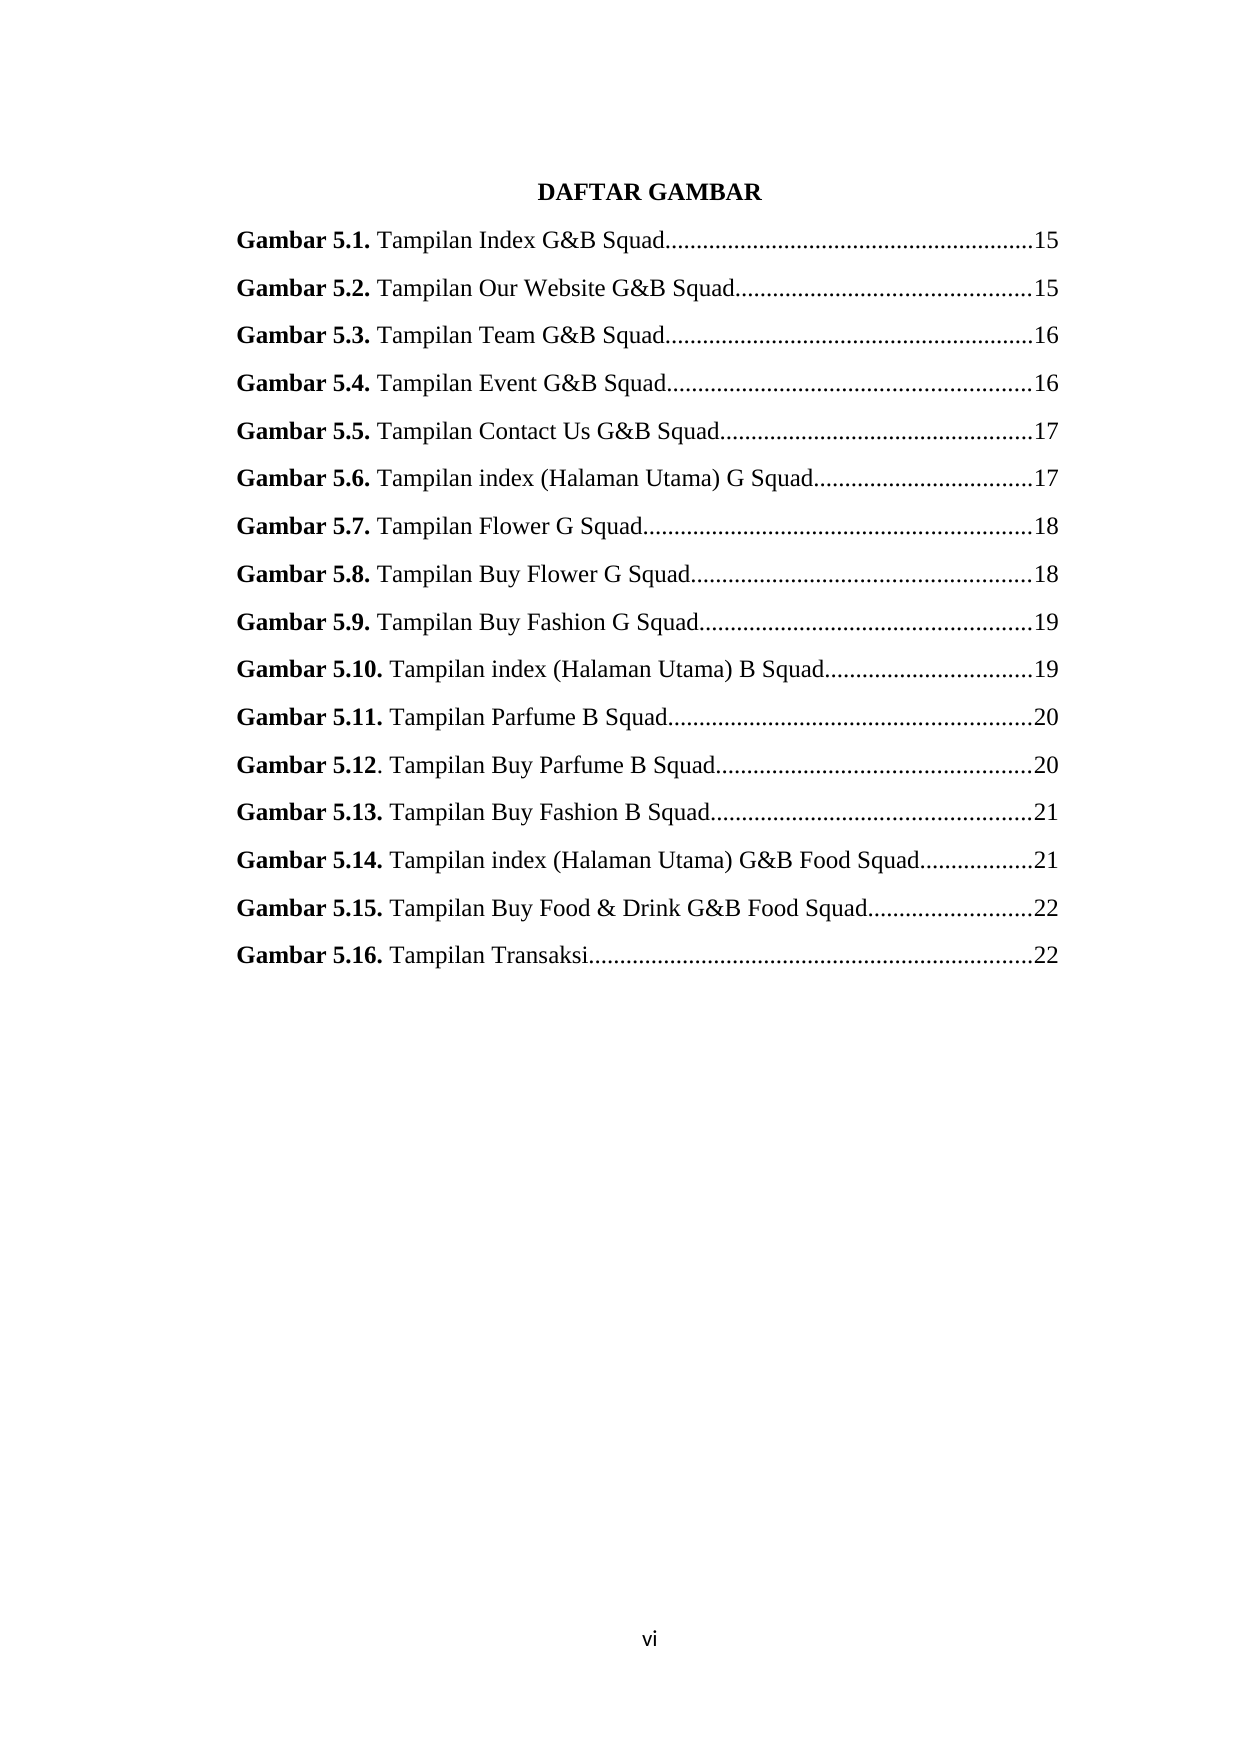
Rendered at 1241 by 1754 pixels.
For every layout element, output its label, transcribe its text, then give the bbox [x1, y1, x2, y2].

text Gambar 5.10. Tampilan index (Halaman Utama) B Squad 19 [236, 654, 1063, 683]
text Gambar 5.11. Tampilan Parfume B Squad 20 [236, 702, 1063, 731]
text Gambar 5.4. Tampilan Event G&B Squad 16 [236, 368, 1063, 397]
text Gambar 5.1. Tampilan Index G&B Squad 15 [236, 225, 1063, 254]
text Gambar 5.12. Tampilan Buy Parfume B Squad 20 [236, 750, 1063, 778]
text Gambar 5.8. Tampilan Buy Flower G Squad 18 [236, 559, 1063, 588]
text Gambar 5.3. Tampilan Team G&B Squad 16 [236, 320, 1063, 349]
text Gambar 5.9. Tampilan Buy Fashion G Squad 19 [236, 607, 1063, 635]
text DAFTAR GAMBAR [236, 177, 1063, 206]
text Gambar 5.15. Tampilan Buy Food & Drink G&B Food Squad 22 [236, 893, 1063, 922]
text Gambar 5.5. Tampilan Contact Us G&B Squad 17 [236, 416, 1063, 444]
text Gambar 5.16. Tampilan Transaksi 22 [236, 941, 1063, 969]
text Gambar 5.7. Tampilan Flower G Squad 18 [236, 511, 1063, 540]
text Gambar 5.14. Tampilan index (Halaman Utama) G&B Food Squad 21 [236, 845, 1063, 874]
text Gambar 5.6. Tampilan index (Halaman Utama) G Squad 17 [236, 463, 1063, 492]
text Gambar 5.13. Tampilan Buy Fashion B Squad 21 [236, 797, 1063, 826]
text Gambar 5.2. Tampilan Our Website G&B Squad 15 [236, 273, 1063, 301]
